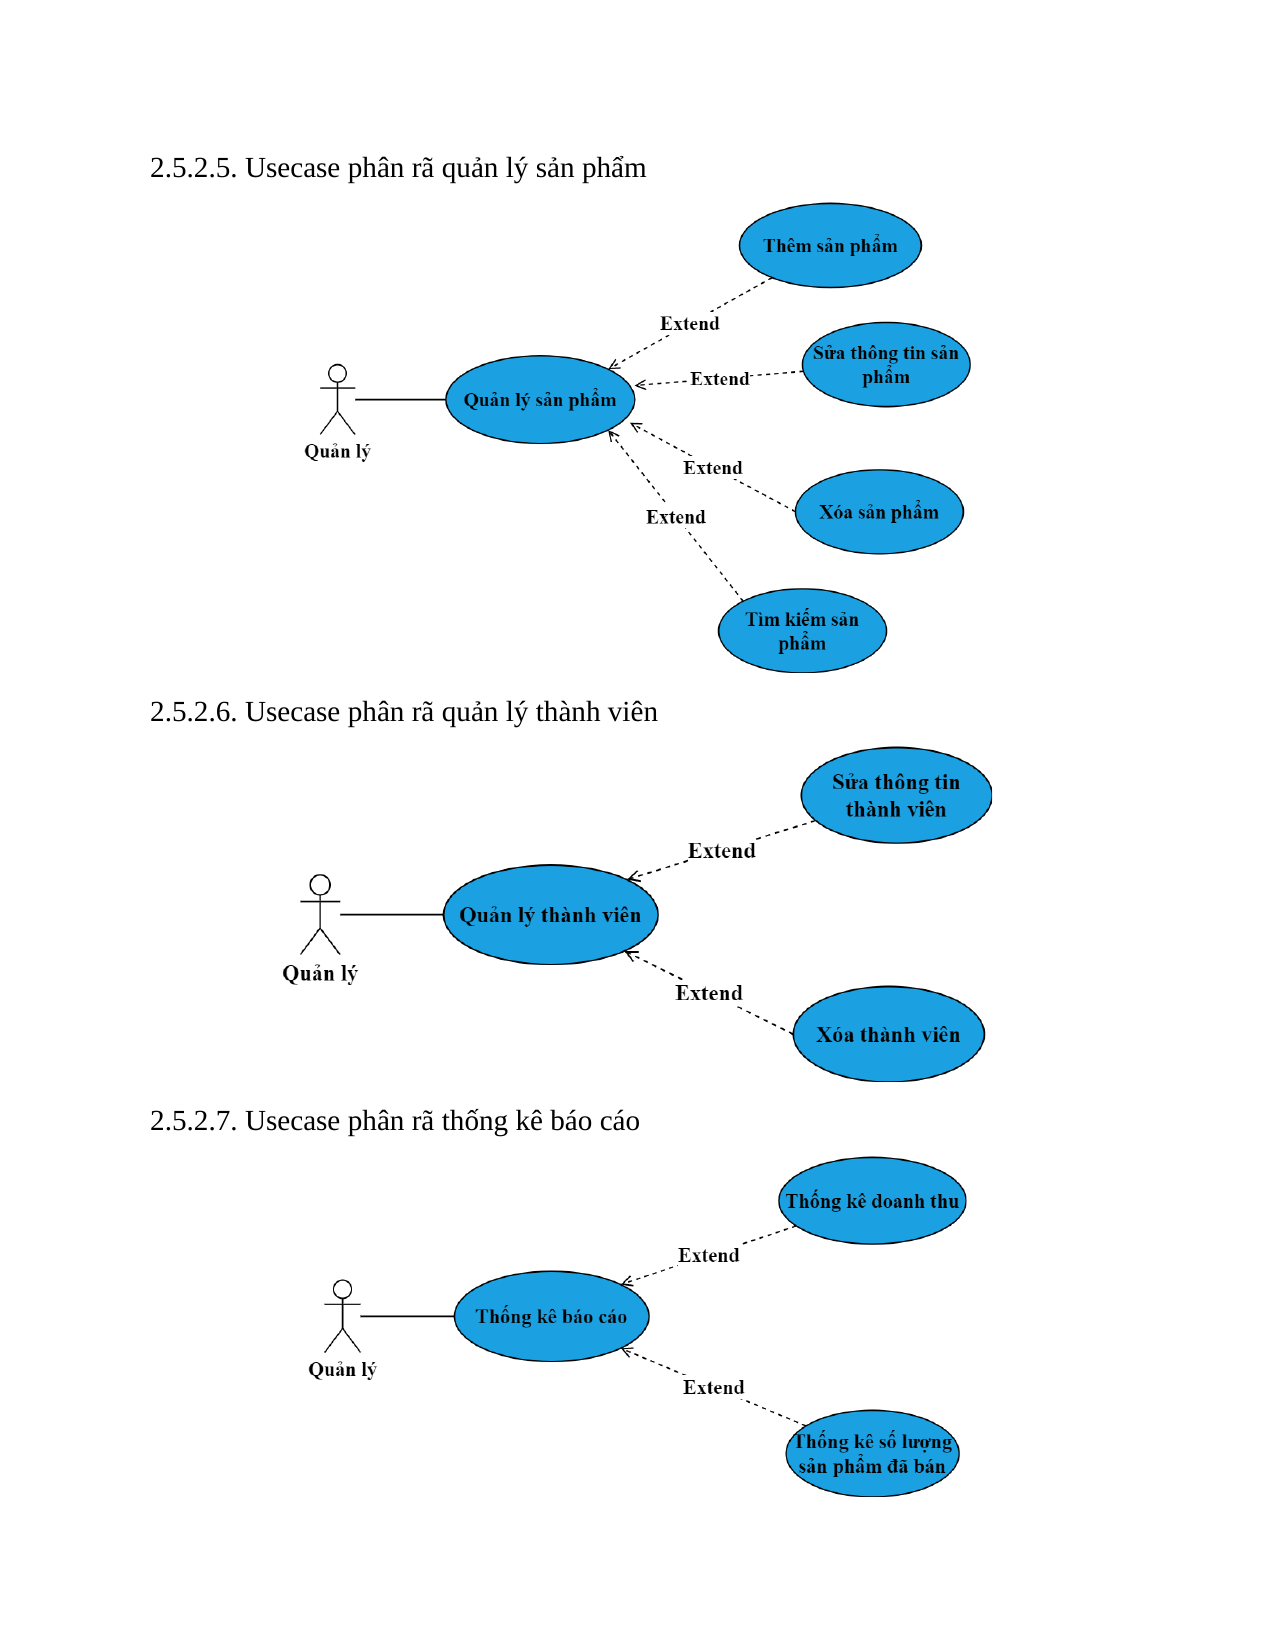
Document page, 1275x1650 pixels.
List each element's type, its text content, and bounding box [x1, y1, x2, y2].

text 2.5.2.5. Usecase phân rã quản lý sản phẩm [150, 150, 1125, 183]
picture [308, 1156, 967, 1497]
text 2.5.2.7. Usecase phân rã thống kê báo cáo [150, 1103, 1125, 1137]
picture [304, 202, 971, 673]
picture [282, 746, 993, 1082]
text 2.5.2.6. Usecase phân rã quản lý thành viên [150, 694, 1125, 728]
